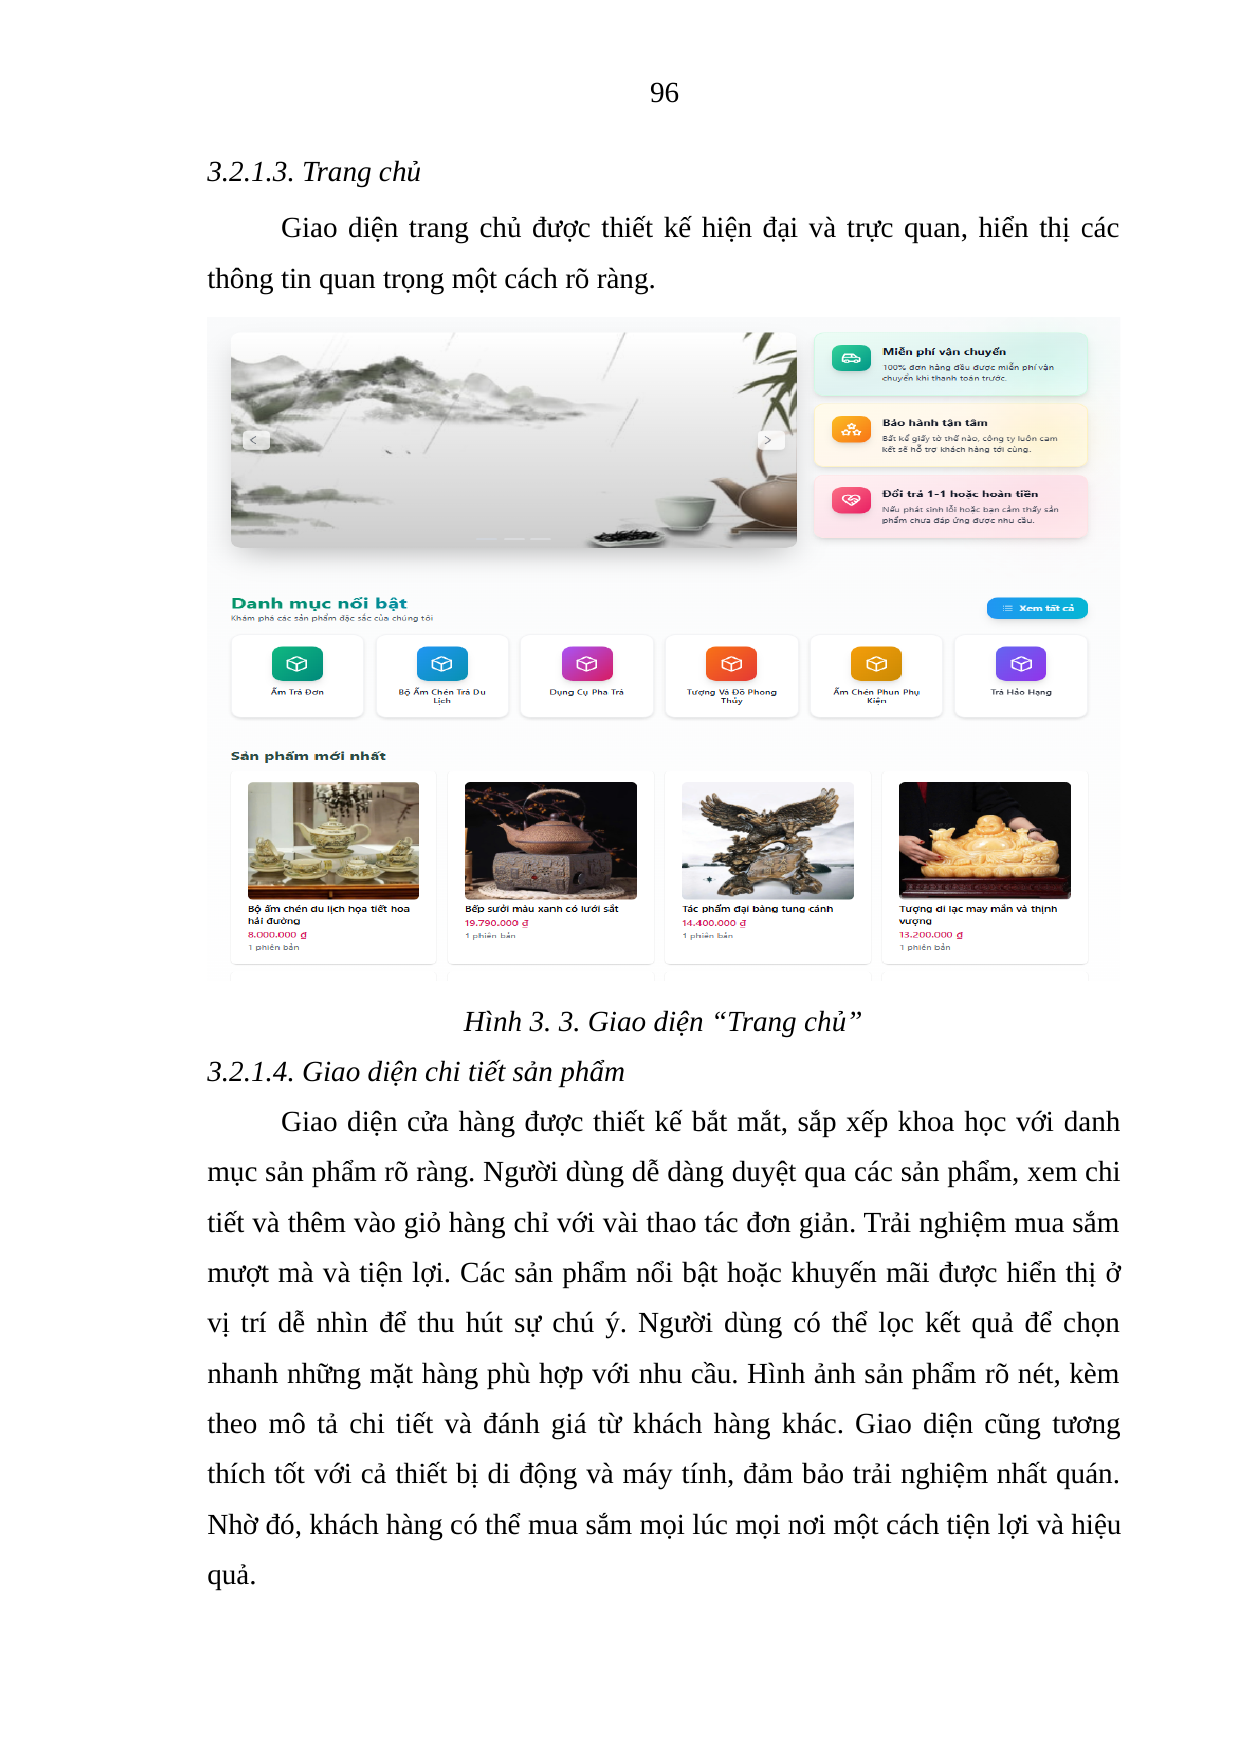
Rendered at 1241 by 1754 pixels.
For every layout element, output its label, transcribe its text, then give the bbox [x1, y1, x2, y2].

picture [207, 317, 1121, 981]
text 3.2.1.4. Giao diện chi tiết sản phẩm [207, 1054, 1122, 1087]
text Giao diện cửa hàng được thiết kế bắt mắt, sắp xếp khoa học với danh mục sản phẩm rõ ràng. Người dùng dễ dàng duyệt qua các sản phẩm, xem chi tiết và thêm vào giỏ hàng chỉ với vài thao tác đơn giản. Trải nghiệm mua sắm mượt mà và tiện lợi. Các sản phẩm nổi bật hoặc khuyến mãi được hiển thị ở vị trí dễ nhìn để thu hút sự chú ý. Người dùng có thể lọc kết quả để chọn nhanh những mặt hàng phù hợp với nhu cầu. Hình ảnh sản phẩm rõ nét, kèm theo mô tả chi tiết và đánh giá từ khách hàng khác. Giao diện cũng tương thích tốt với cả thiết bị di động và máy tính, đảm bảo trải nghiệm nhất quán. Nhờ đó, khách hàng có thể mua sắm mọi lúc mọi nơi một cách tiện lợi và hiệu quả. [207, 1104, 1122, 1591]
text 3.2.1.3. Trang chủ [207, 154, 1122, 187]
text Giao diện trang chủ được thiết kế hiện đại và trực quan, hiển thị các thông tin quan trọng một cách rõ ràng. [207, 210, 1122, 294]
text Hình 3. 3. Giao diện “Trang chủ” [207, 1004, 1122, 1037]
